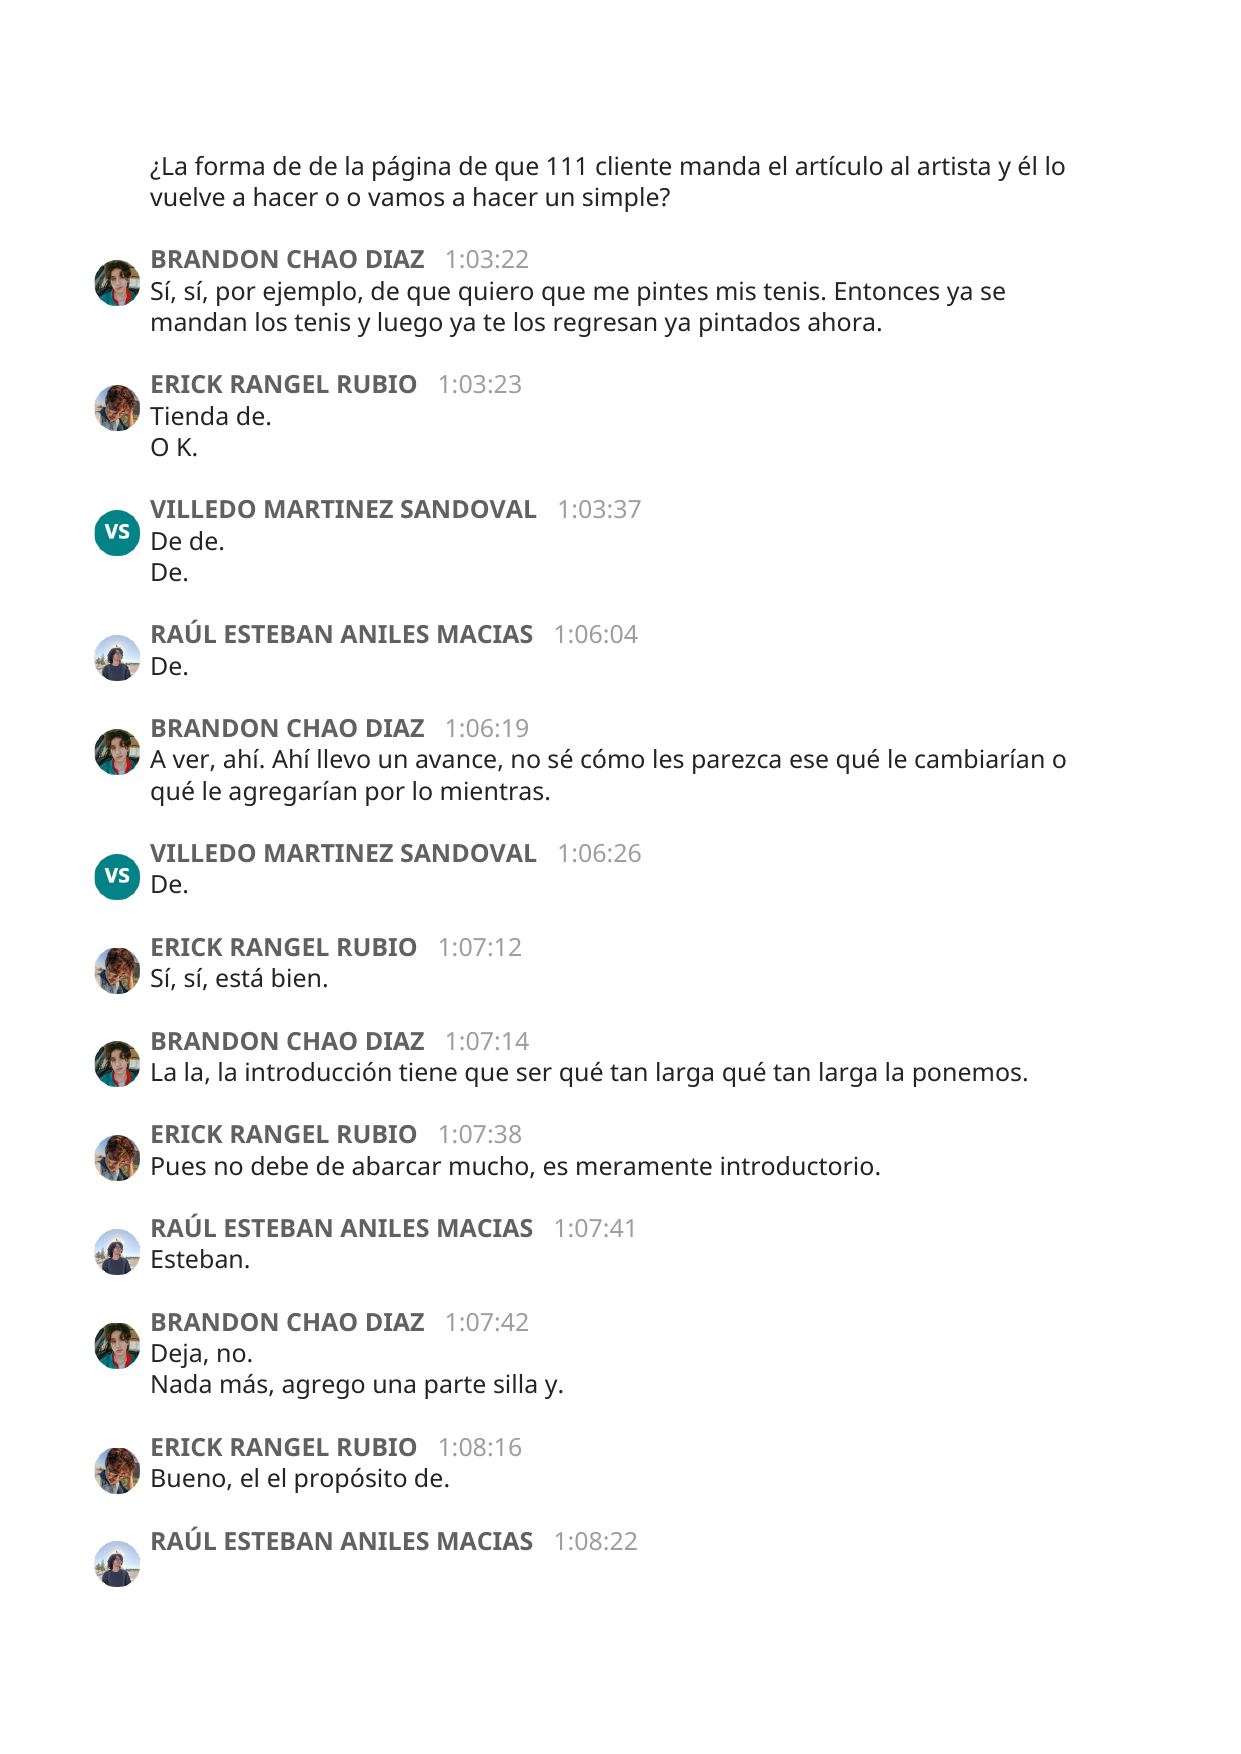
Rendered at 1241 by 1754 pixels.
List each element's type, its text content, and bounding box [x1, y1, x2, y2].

text BRANDON CHAO DIAZ 1:06:19 A ver, ahí. Ahí llevo un avance, no sé cómo les parezca ese qué le cambiarían o qué le agregarían por lo mientras. [150, 681, 1090, 806]
picture [94, 1135, 140, 1181]
text VILLEDO MARTINEZ SANDOVAL 1:06:26 De. [150, 806, 1090, 900]
picture [94, 385, 140, 431]
text BRANDON CHAO DIAZ 1:03:22 Sí, sí, por ejemplo, de que quiero que me pintes mis tenis. Entonces ya se mandan los tenis y luego ya te los regresan ya pintados ahora. [150, 212, 1090, 337]
text VILLEDO MARTINEZ SANDOVAL 1:03:37 De de. De. [150, 462, 1090, 587]
picture [94, 1323, 140, 1369]
picture [94, 729, 140, 775]
text ERICK RANGEL RUBIO 1:07:12 Sí, sí, está bien. [150, 900, 1090, 994]
picture [94, 854, 140, 900]
picture [94, 1541, 140, 1587]
picture [94, 1041, 140, 1087]
picture [94, 1229, 140, 1275]
text ERICK RANGEL RUBIO 1:03:23 Tienda de. O K. [150, 337, 1090, 462]
picture [94, 1448, 140, 1494]
text BRANDON CHAO DIAZ 1:07:14 La la, la introducción tiene que ser qué tan larga qué tan larga la ponemos. [150, 994, 1090, 1087]
text RAÚL ESTEBAN ANILES MACIAS 1:07:41 Esteban. [150, 1181, 1090, 1275]
text ERICK RANGEL RUBIO 1:07:38 Pues no debe de abarcar mucho, es meramente introductorio. [150, 1087, 1090, 1181]
picture [94, 635, 140, 681]
picture [94, 510, 140, 556]
text BRANDON CHAO DIAZ 1:07:42 Deja, no. Nada más, agrego una parte silla y. [150, 1275, 1090, 1400]
text ERICK RANGEL RUBIO 1:08:16 Bueno, el el propósito de. [150, 1400, 1090, 1494]
picture [94, 260, 140, 306]
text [150, 1494, 1090, 1556]
picture [94, 948, 140, 994]
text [150, 150, 1090, 212]
text RAÚL ESTEBAN ANILES MACIAS 1:06:04 De. [150, 587, 1090, 681]
